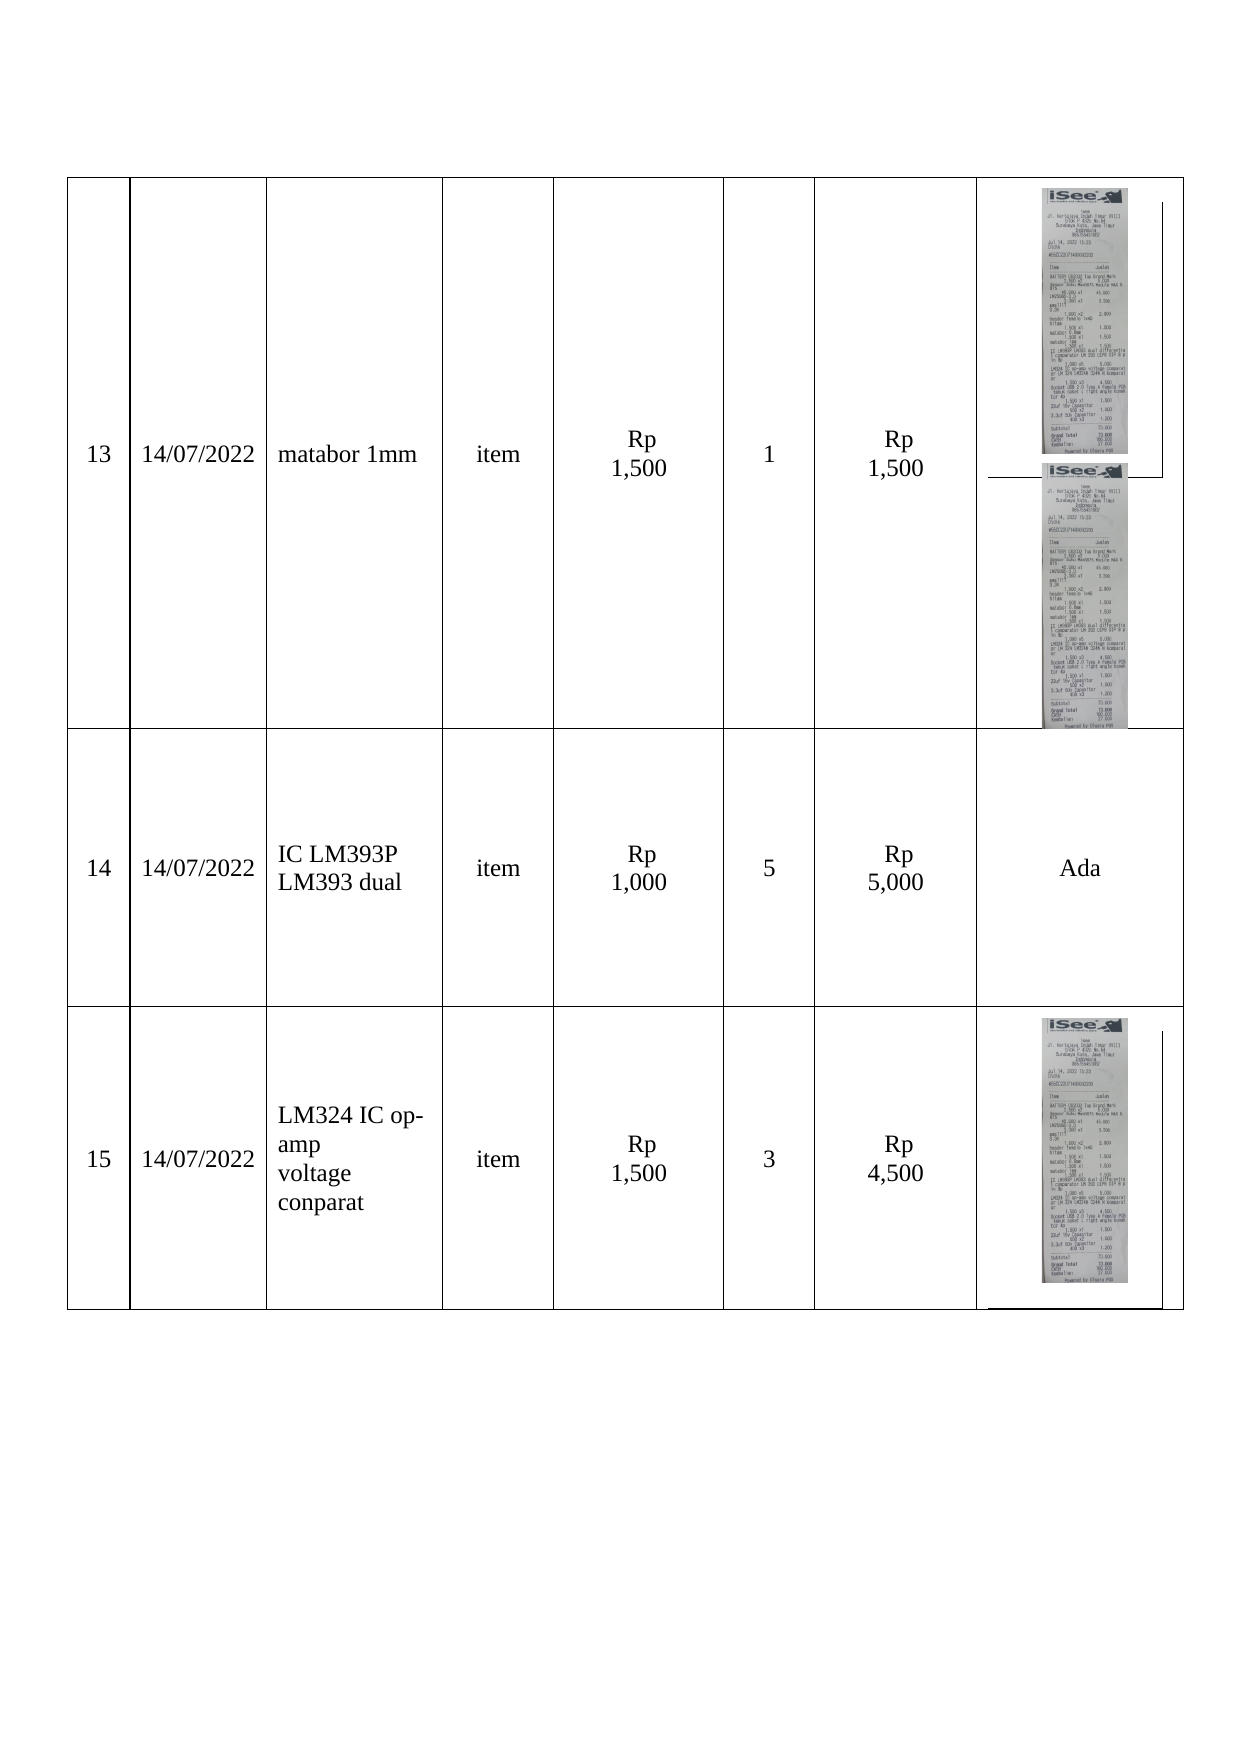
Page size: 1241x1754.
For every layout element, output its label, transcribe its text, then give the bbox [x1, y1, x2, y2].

picture [1041, 1018, 1128, 1283]
table_cell 14/07/2022 [131, 178, 266, 728]
table_cell Rp 4,500 [815, 1007, 976, 1309]
picture [1041, 188, 1128, 454]
table_cell item [443, 1007, 553, 1309]
picture [1041, 463, 1128, 729]
table_cell 1 [724, 178, 814, 728]
table_cell 15 [68, 1007, 129, 1309]
table_cell 14/07/2022 [131, 729, 266, 1006]
table_cell IC LM393P LM393 dual [267, 729, 442, 1006]
table_cell matabor 1mm [267, 178, 442, 728]
table_cell 3 [724, 1007, 814, 1309]
table_cell 14/07/2022 [131, 1007, 266, 1309]
table_cell Rp 1,500 [815, 178, 976, 728]
table_cell Ada [977, 729, 1183, 1006]
table_cell item [443, 178, 553, 728]
table_cell 14 [68, 729, 129, 1006]
table_cell Rp 5,000 [815, 729, 976, 1006]
table_cell 5 [724, 729, 814, 1006]
table_cell Rp 1,500 [554, 178, 723, 728]
table_cell [977, 178, 1183, 728]
table_cell 13 [68, 178, 129, 728]
table_cell item [443, 729, 553, 1006]
table_cell [977, 1007, 1183, 1309]
table_cell Rp 1,000 [554, 729, 723, 1006]
table_cell LM324 IC op-amp voltage conparat [267, 1007, 442, 1309]
table_cell Rp 1,500 [554, 1007, 723, 1309]
